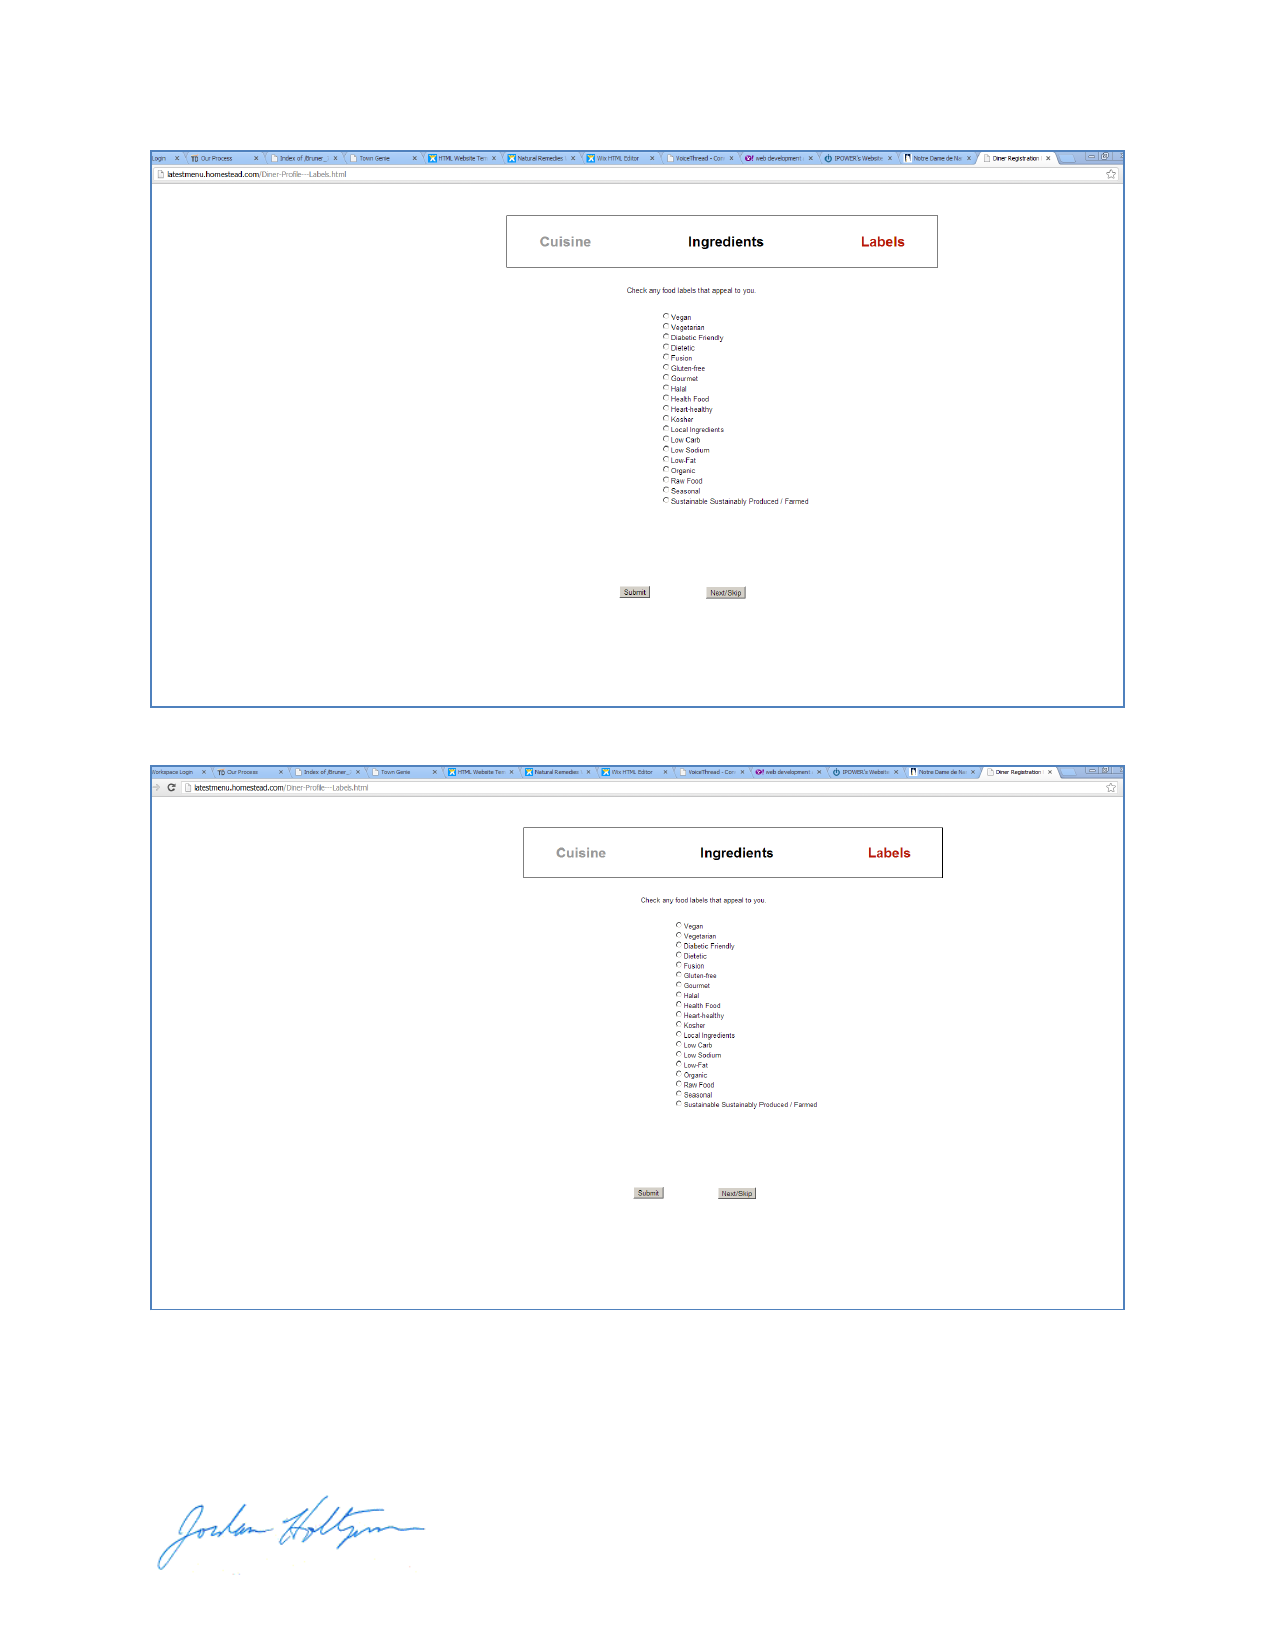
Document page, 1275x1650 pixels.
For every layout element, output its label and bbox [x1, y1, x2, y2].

picture [152, 152, 1123, 706]
picture [152, 767, 1123, 1309]
picture [150, 1487, 433, 1575]
